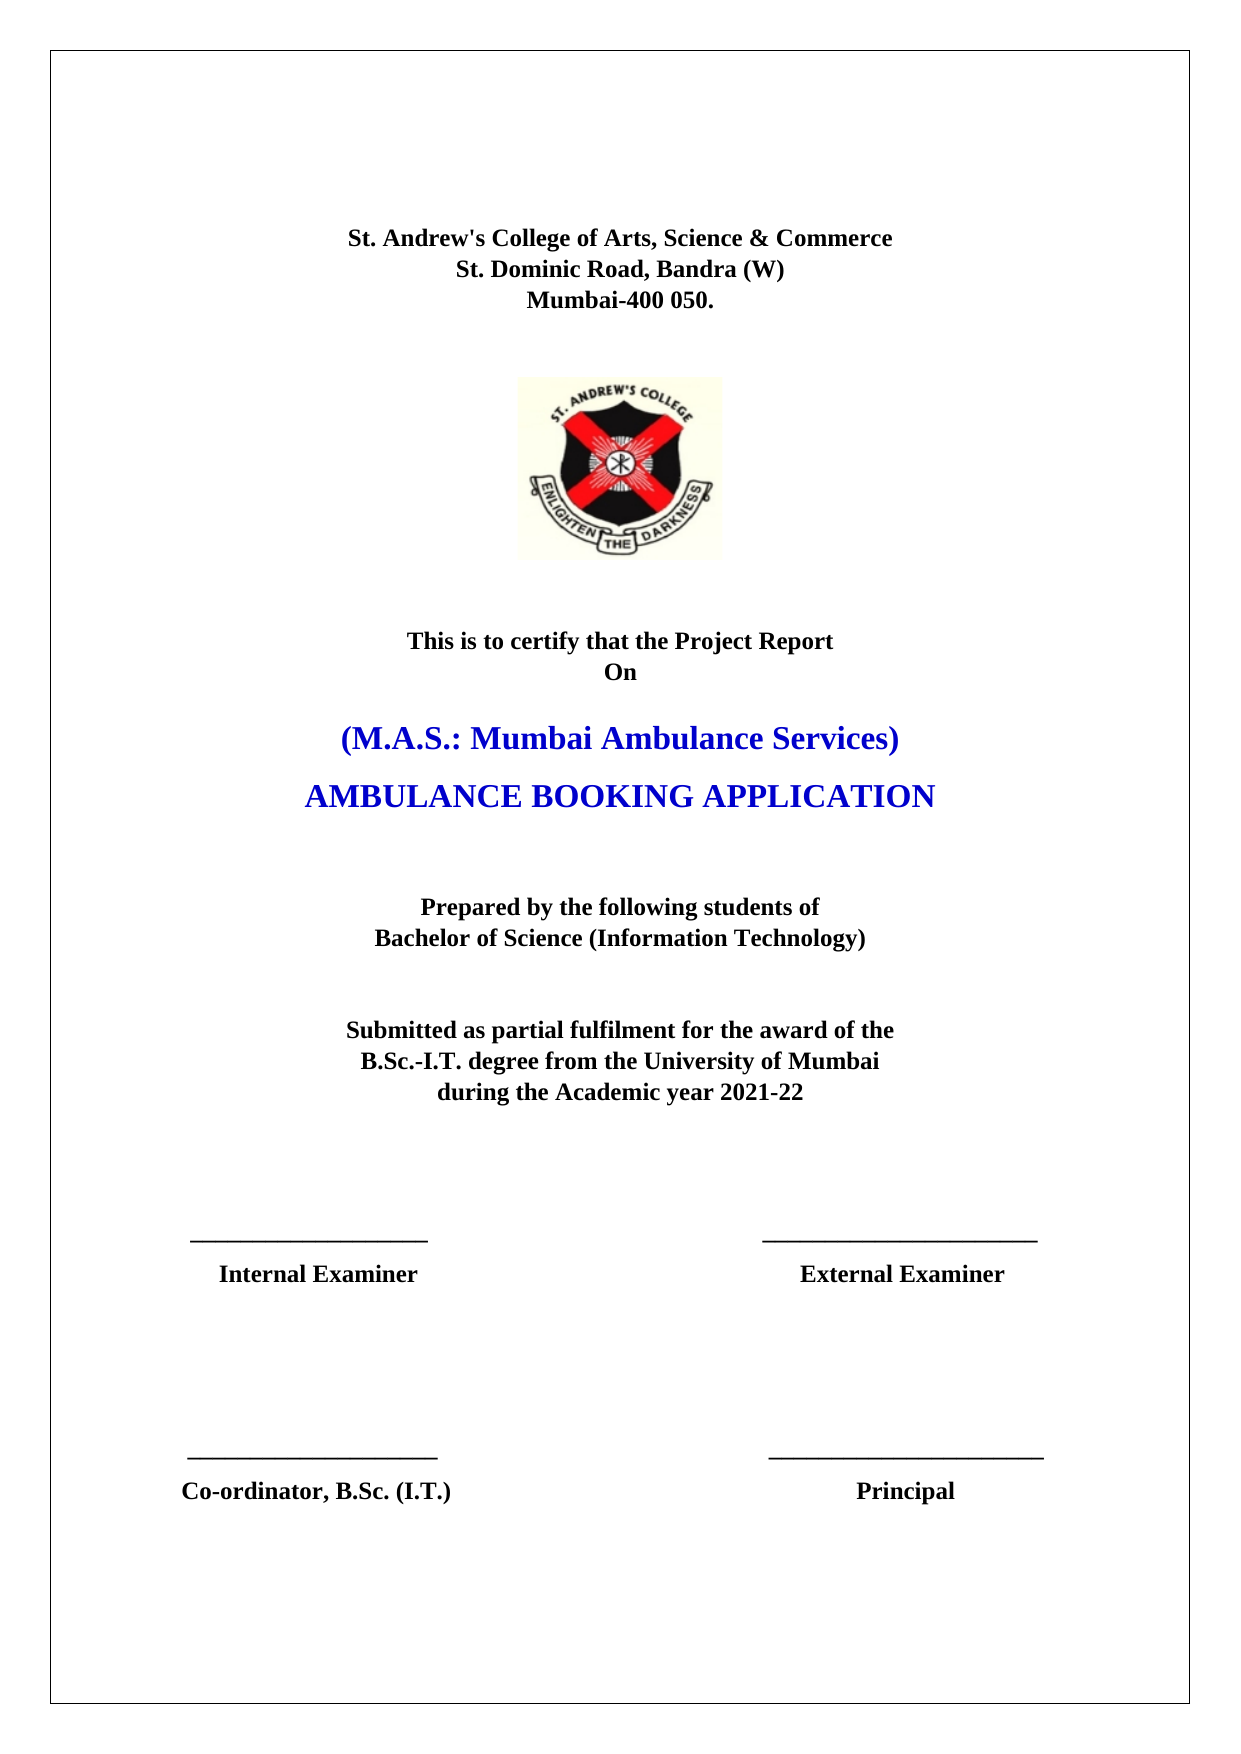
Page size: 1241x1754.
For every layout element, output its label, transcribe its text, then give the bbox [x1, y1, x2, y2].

text St. Andrew's College of Arts, Science & Commerce [150, 223, 1090, 252]
text Prepared by the following students of [150, 892, 1090, 921]
picture [517, 377, 723, 560]
text St. Dominic Road, Bandra (W) [150, 254, 1090, 283]
text AMBULANCE BOOKING APPLICATION [150, 776, 1090, 814]
text (M.A.S.: Mumbai Ambulance Services) [150, 718, 1090, 756]
text Co-ordinator, B.Sc. (I.T.) Principal [150, 1476, 1090, 1505]
text B.Sc.-I.T. degree from the University of Mumbai [150, 1046, 1090, 1074]
text Internal Examiner External Examiner [150, 1259, 1090, 1288]
text ___________________ ______________________ [150, 1216, 1090, 1245]
text Mumbai-400 050. [150, 286, 1090, 314]
text Submitted as partial fulfilment for the award of the [150, 1015, 1090, 1043]
text On [150, 657, 1090, 686]
text This is to certify that the Project Report [150, 626, 1090, 654]
text Bachelor of Science (Information Technology) [150, 923, 1090, 952]
text during the Academic year 2021-22 [150, 1077, 1090, 1106]
text ____________________ ______________________ [150, 1433, 1090, 1462]
